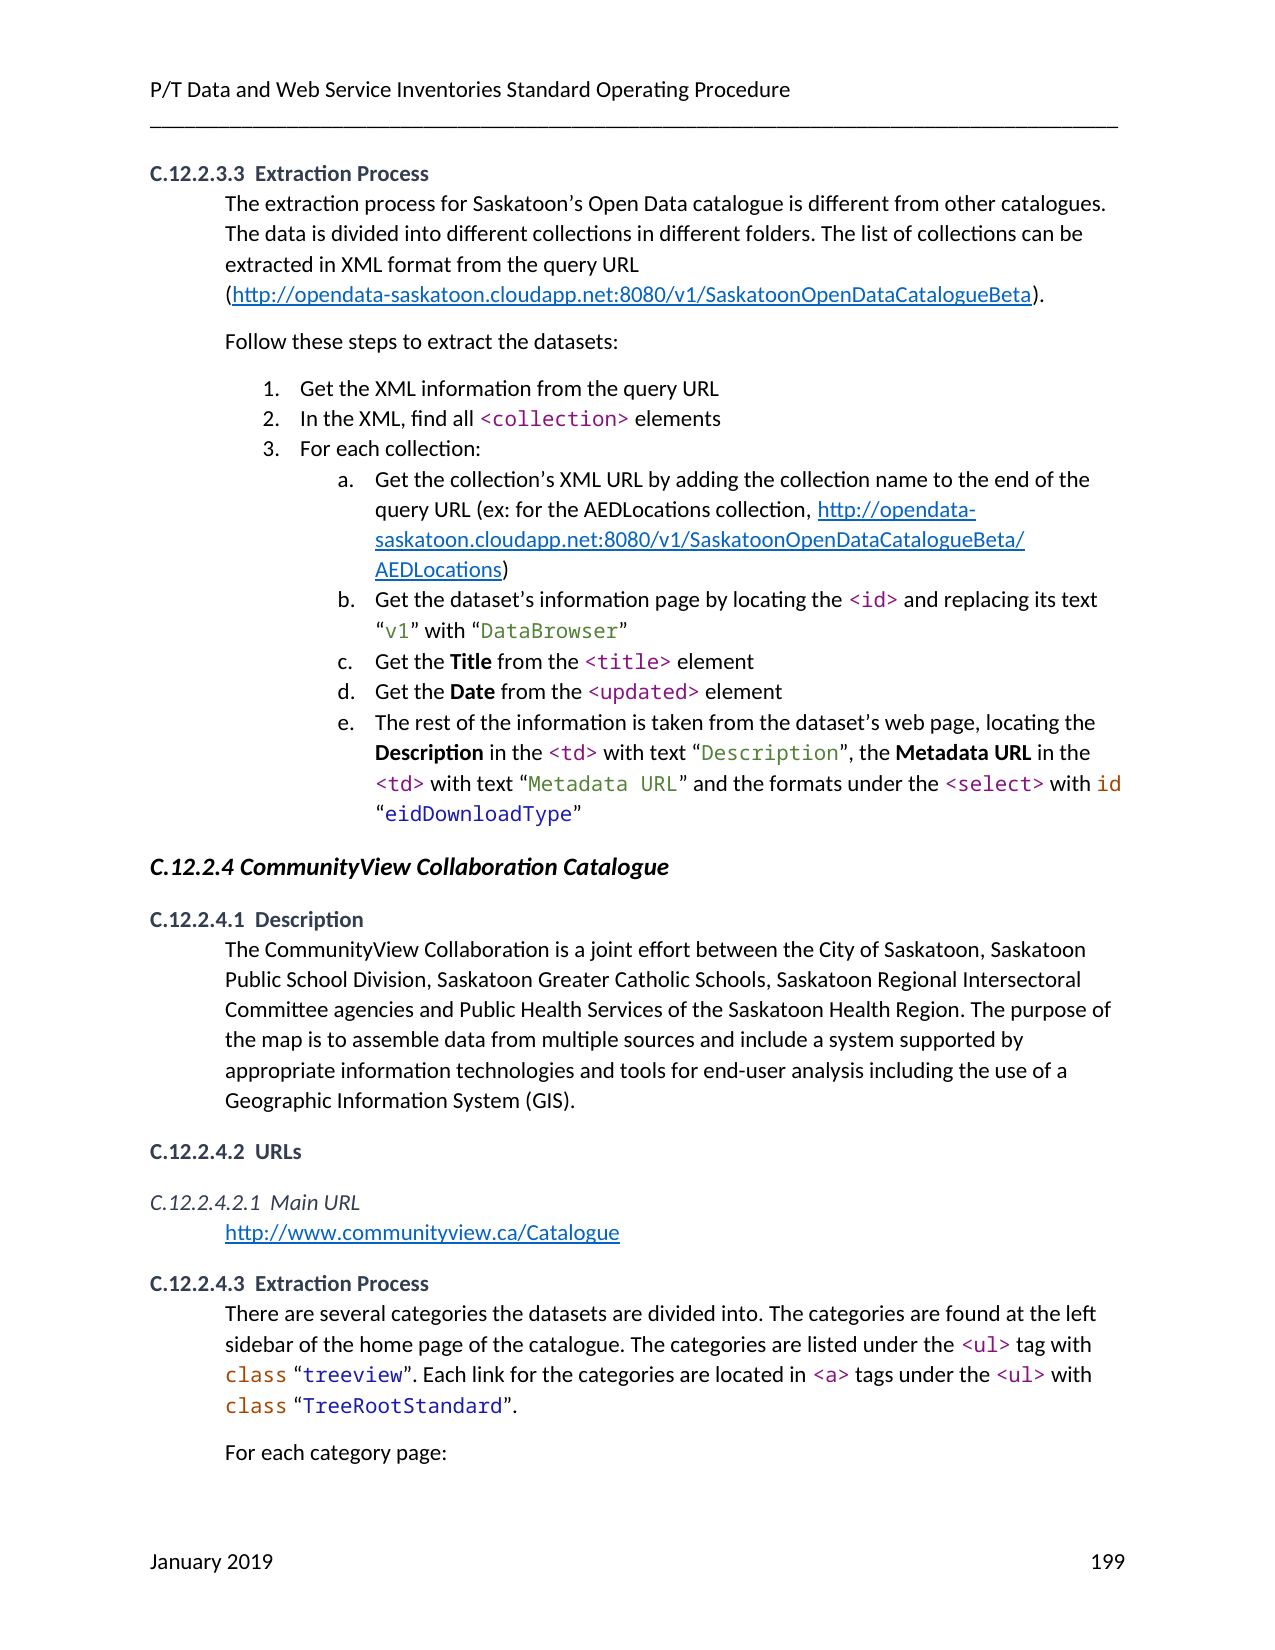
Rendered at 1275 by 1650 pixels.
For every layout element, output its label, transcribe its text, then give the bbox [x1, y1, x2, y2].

list Get the dataset’s information page by locating the <id> and replacing its text “v1” with “DataBrowser” [337, 586, 1125, 644]
text Follow these steps to extract the datasets: [225, 327, 1125, 355]
text The CommunityView Collaboration is a joint effort between the City of Saskatoon, Saskatoon Public School Division, Saskatoon Greater Catholic Schools, Saskatoon Regional Intersectoral Committee agencies and Public Health Services of the Saskatoon Health Region. The purpose of the map is to assemble data from multiple sources and include a system supported by appropriate information technologies and tools for end-user analysis including the use of a Geographic Information System (GIS). [225, 935, 1125, 1114]
subtitle Description [150, 905, 1125, 933]
list Get the collection’s XML URL by adding the collection name to the end of the query URL (ex: for the AEDLocations collection, http://opendata-saskatoon.cloudapp.net:8080/v1/SaskatoonOpenDataCatalogueBeta/AEDLocations) [337, 465, 1125, 583]
subtitle URLs [150, 1137, 1125, 1165]
list For each collection: [262, 434, 1125, 462]
text For each category page: [225, 1438, 1125, 1466]
text The extraction process for Saskatoon’s Open Data catalogue is different from other catalogues. The data is divided into different collections in different folders. The list of collections can be extracted in XML format from the query URL (http://opendata-saskatoon.cloudapp.net:8080/v1/SaskatoonOpenDataCatalogueBeta). [225, 189, 1125, 308]
subtitle Extraction Process [150, 159, 1125, 187]
list Get the XML information from the query URL [262, 374, 1125, 402]
list The rest of the information is taken from the dataset’s web page, locating the Description in the <td> with text “Description”, the Metadata URL in the <td> with text “Metadata URL” and the formats under the <select> with id “eidDownloadType” [337, 708, 1125, 828]
text There are several categories the datasets are divided into. The categories are found at the left sidebar of the home page of the catalogue. The categories are listed under the <ul> tag with class “treeview”. Each link for the categories are located in <a> tags under the <ul> with class “TreeRootStandard”. [225, 1299, 1125, 1419]
list Get the Date from the <updated> element [337, 677, 1125, 706]
list Get the Title from the <title> element [337, 647, 1125, 675]
subtitle Main URL [150, 1188, 1125, 1216]
text http://www.communityview.ca/Catalogue [225, 1218, 1125, 1246]
subtitle CommunityView Collaboration Catalogue [150, 851, 1125, 881]
subtitle Extraction Process [150, 1269, 1125, 1297]
list In the XML, find all <collection> elements [262, 404, 1125, 432]
